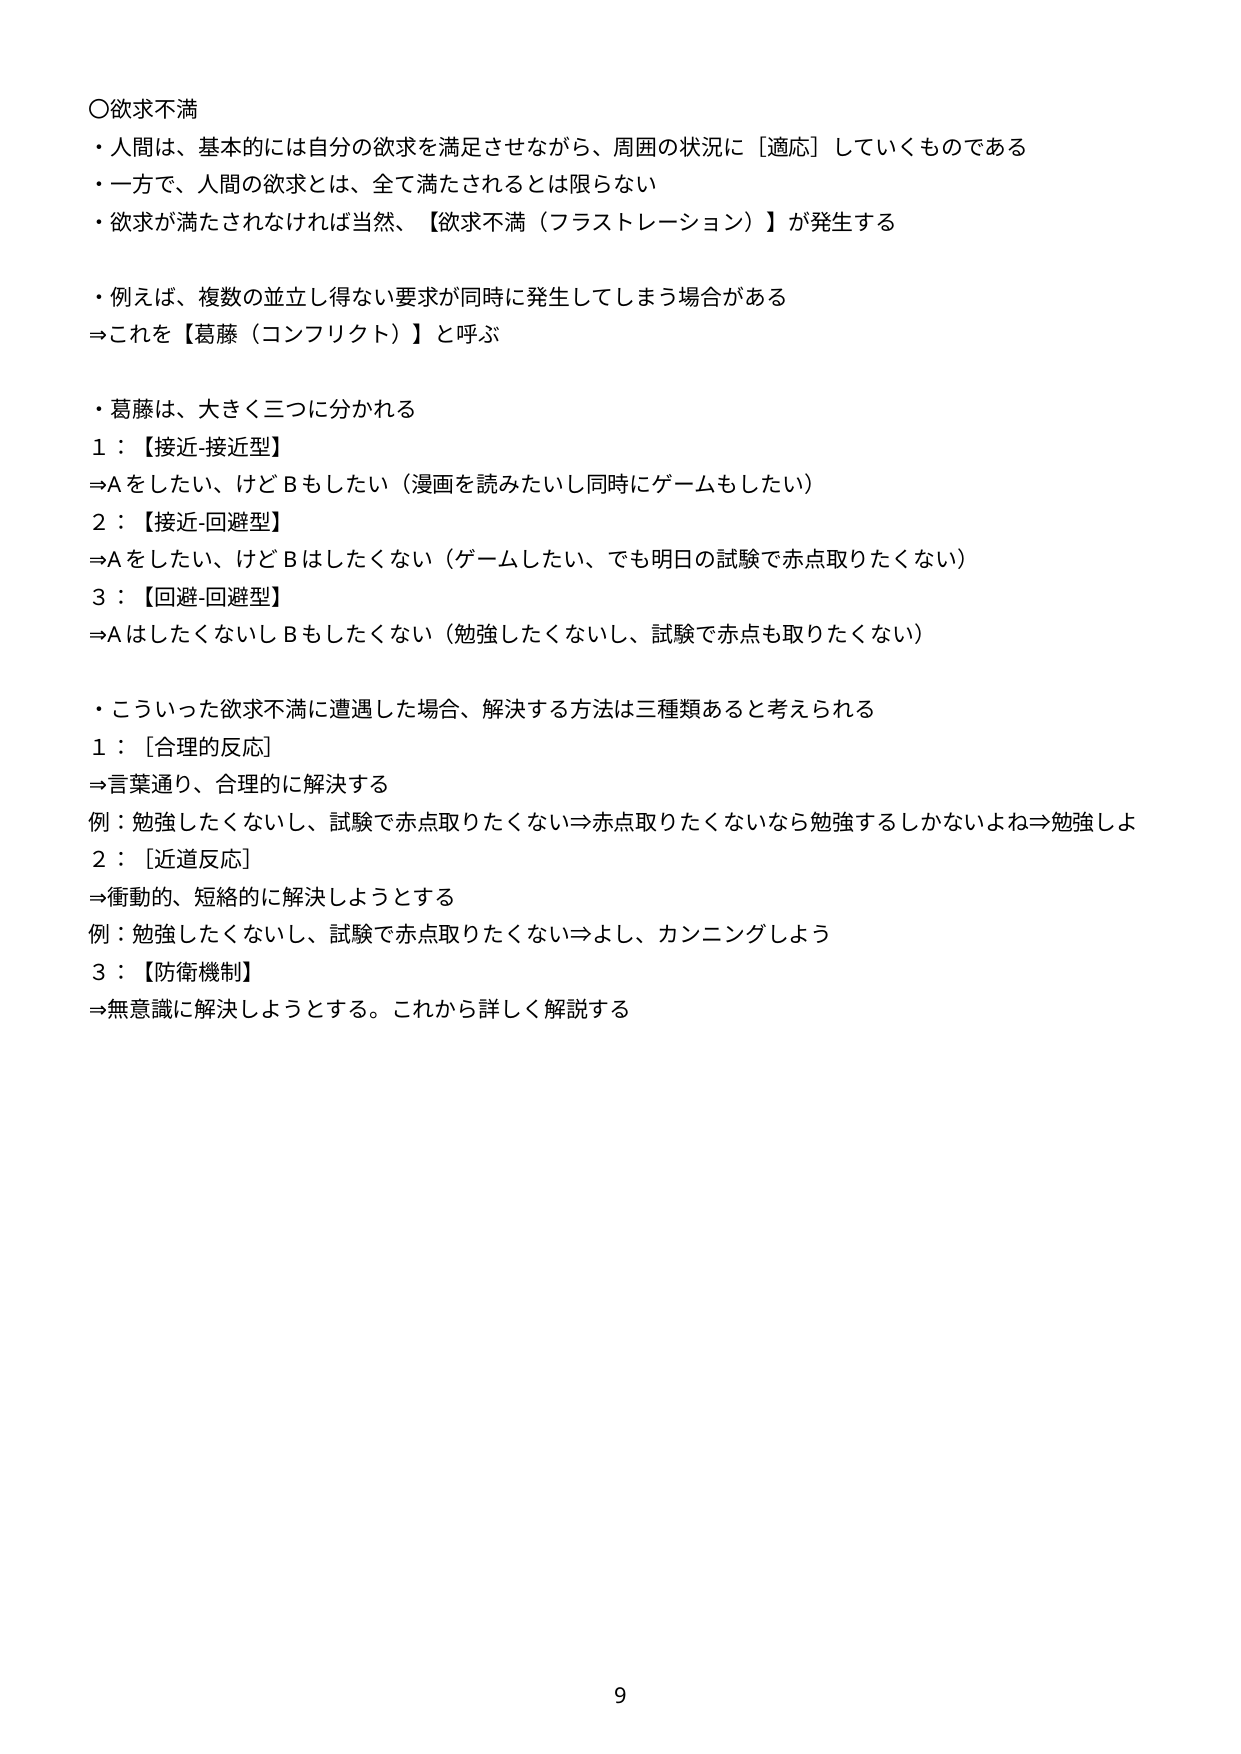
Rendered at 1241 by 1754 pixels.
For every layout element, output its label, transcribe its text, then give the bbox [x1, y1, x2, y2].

text ・こういった欲求不満に遭遇した場合、解決する方法は三種類あると考えられる [89, 689, 1152, 727]
text ⇒言葉通り、合理的に解決する [89, 764, 1152, 802]
text 例：勉強したくないし、試験で赤点取りたくない⇒赤点取りたくないなら勉強するしかないよね⇒勉強しよ [89, 802, 1152, 839]
text １：［合理的反応］ [89, 727, 1152, 764]
text ⇒衝動的、短絡的に解決しようとする [89, 877, 1152, 914]
text ⇒無意識に解決しようとする。これから詳しく解説する [89, 989, 1152, 1027]
subtitle 〇欲求不満 [89, 89, 1152, 127]
text ２：【接近-回避型】 [89, 502, 1152, 539]
text ３：【防衛機制】 [89, 952, 1152, 989]
text ⇒AはしたくないしBもしたくない（勉強したくないし、試験で赤点も取りたくない） [89, 614, 1152, 652]
text ⇒これを【葛藤（コンフリクト）】と呼ぶ [89, 314, 1152, 352]
text ・欲求が満たされなければ当然、【欲求不満（フラストレーション）】が発生する [89, 202, 1152, 239]
text ３：【回避-回避型】 [89, 577, 1152, 614]
text １：【接近-接近型】 [89, 427, 1152, 464]
text 例：勉強したくないし、試験で赤点取りたくない⇒よし、カンニングしよう [89, 914, 1152, 952]
text ⇒Aをしたい、けどBもしたい（漫画を読みたいし同時にゲームもしたい） [89, 464, 1152, 502]
text ⇒Aをしたい、けどBはしたくない（ゲームしたい、でも明日の試験で赤点取りたくない） [89, 539, 1152, 577]
text ・一方で、人間の欲求とは、全て満たされるとは限らない [89, 164, 1152, 202]
text ２：［近道反応］ [89, 839, 1152, 877]
text ・人間は、基本的には自分の欲求を満足させながら、周囲の状況に［適応］していくものである [89, 127, 1152, 164]
text ・葛藤は、大きく三つに分かれる [89, 389, 1152, 427]
text ・例えば、複数の並立し得ない要求が同時に発生してしまう場合がある [89, 277, 1152, 314]
